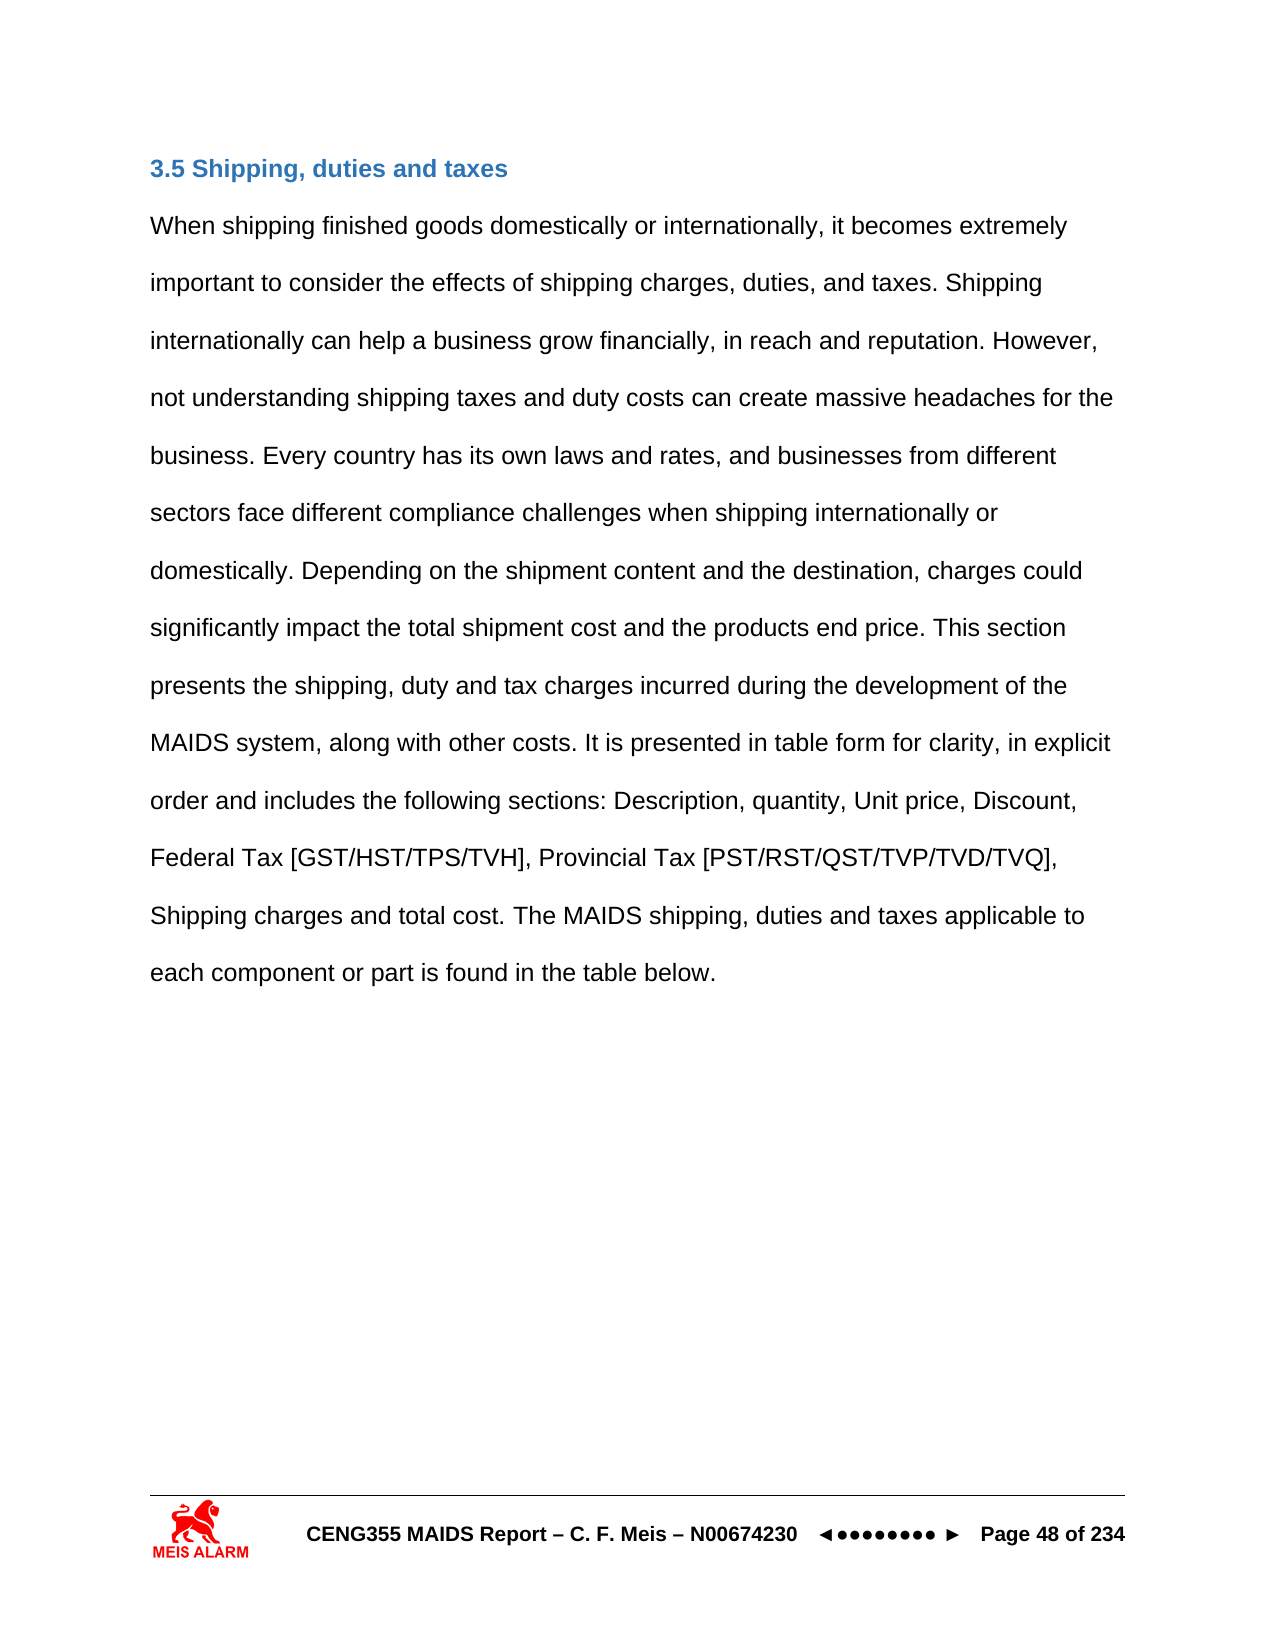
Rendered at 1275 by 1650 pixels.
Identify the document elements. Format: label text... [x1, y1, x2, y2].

text When shipping finished goods domestically or internationally, it becomes extremely important to consider the effects of shipping charges, duties, and taxes. Shipping internationally can help a business grow financially, in reach and reputation. However, not understanding shipping taxes and duty costs can create massive headaches for the business. Every country has its own laws and rates, and businesses from different sectors face different compliance challenges when shipping internationally or domestically. Depending on the shipment content and the destination, charges could significantly impact the total shipment cost and the products end price. This section presents the shipping, duty and tax charges incurred during the development of the MAIDS system, along with other costs. It is presented in table form for clarity, in explicit order and includes the following sections: Description, quantity, Unit price, Discount, Federal Tax [GST/HST/TPS/TVH], Provincial Tax [PST/RST/QST/TVP/TVD/TVQ], Shipping charges and total cost. The MAIDS shipping, duties and taxes applicable to each component or part is found in the table below. [150, 211, 1125, 987]
picture [150, 1498, 253, 1561]
subtitle 3.5 Shipping, duties and taxes [150, 154, 1125, 183]
